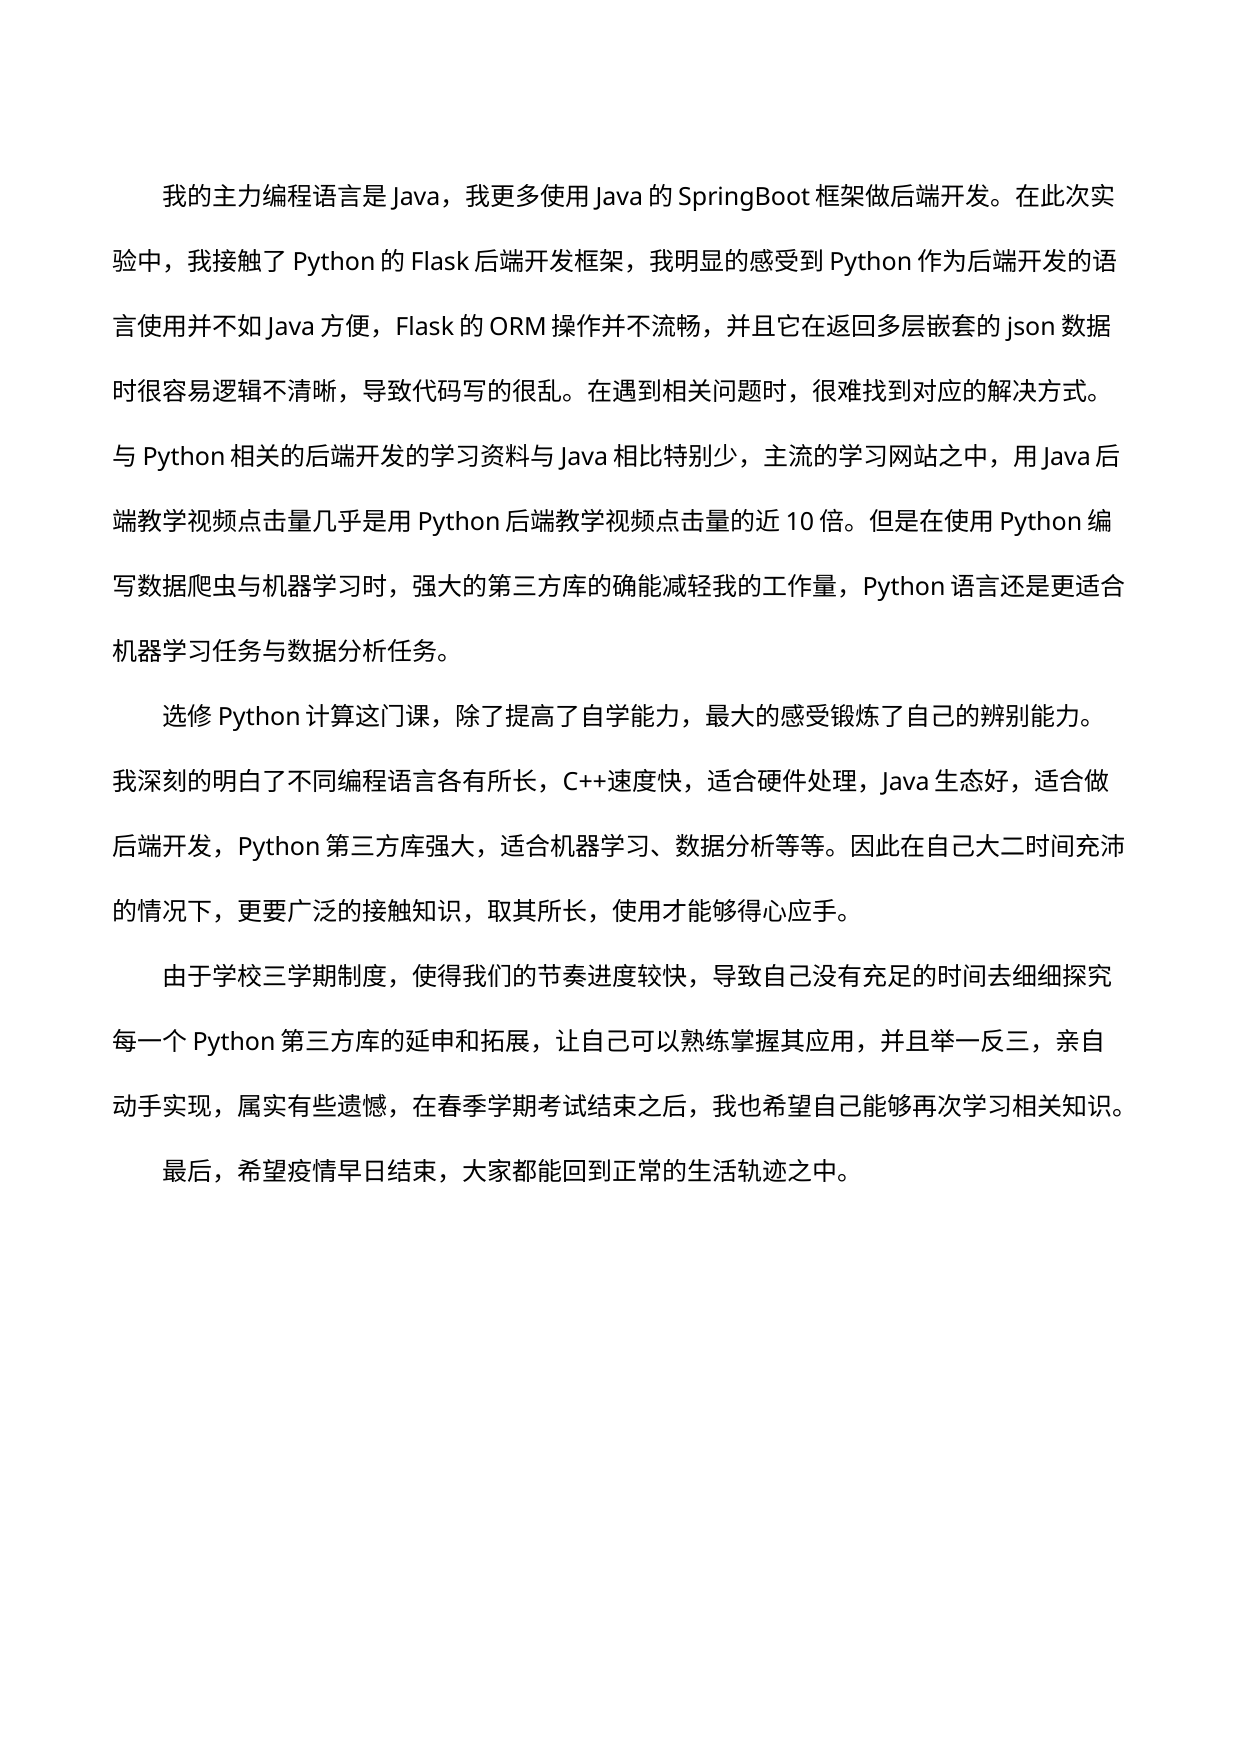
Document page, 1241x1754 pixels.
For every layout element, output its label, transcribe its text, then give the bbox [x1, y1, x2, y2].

text 由于学校三学期制度，使得我们的节奏进度较快，导致自己没有充足的时间去细细探究每一个Python第三方库的延申和拓展，让自己可以熟练掌握其应用，并且举一反三，亲自动手实现，属实有些遗憾，在春季学期考试结束之后，我也希望自己能够再次学习相关知识。 [112, 942, 1128, 1137]
text 我的主力编程语言是Java，我更多使用Java的SpringBoot框架做后端开发。在此次实验中，我接触了Python的Flask后端开发框架，我明显的感受到Python作为后端开发的语言使用并不如Java方便，Flask的ORM操作并不流畅，并且它在返回多层嵌套的json数据时很容易逻辑不清晰，导致代码写的很乱。在遇到相关问题时，很难找到对应的解决方式。与Python相关的后端开发的学习资料与Java相比特别少，主流的学习网站之中，用Java后端教学视频点击量几乎是用Python后端教学视频点击量的近10倍。但是在使用Python编写数据爬虫与机器学习时，强大的第三方库的确能减轻我的工作量，Python语言还是更适合机器学习任务与数据分析任务。 [112, 162, 1128, 682]
text 选修Python计算这门课，除了提高了自学能力，最大的感受锻炼了自己的辨别能力。我深刻的明白了不同编程语言各有所长，C++速度快，适合硬件处理，Java生态好，适合做后端开发，Python第三方库强大，适合机器学习、数据分析等等。因此在自己大二时间充沛的情况下，更要广泛的接触知识，取其所长，使用才能够得心应手。 [112, 682, 1128, 942]
text 最后，希望疫情早日结束，大家都能回到正常的生活轨迹之中。 [112, 1137, 1128, 1202]
